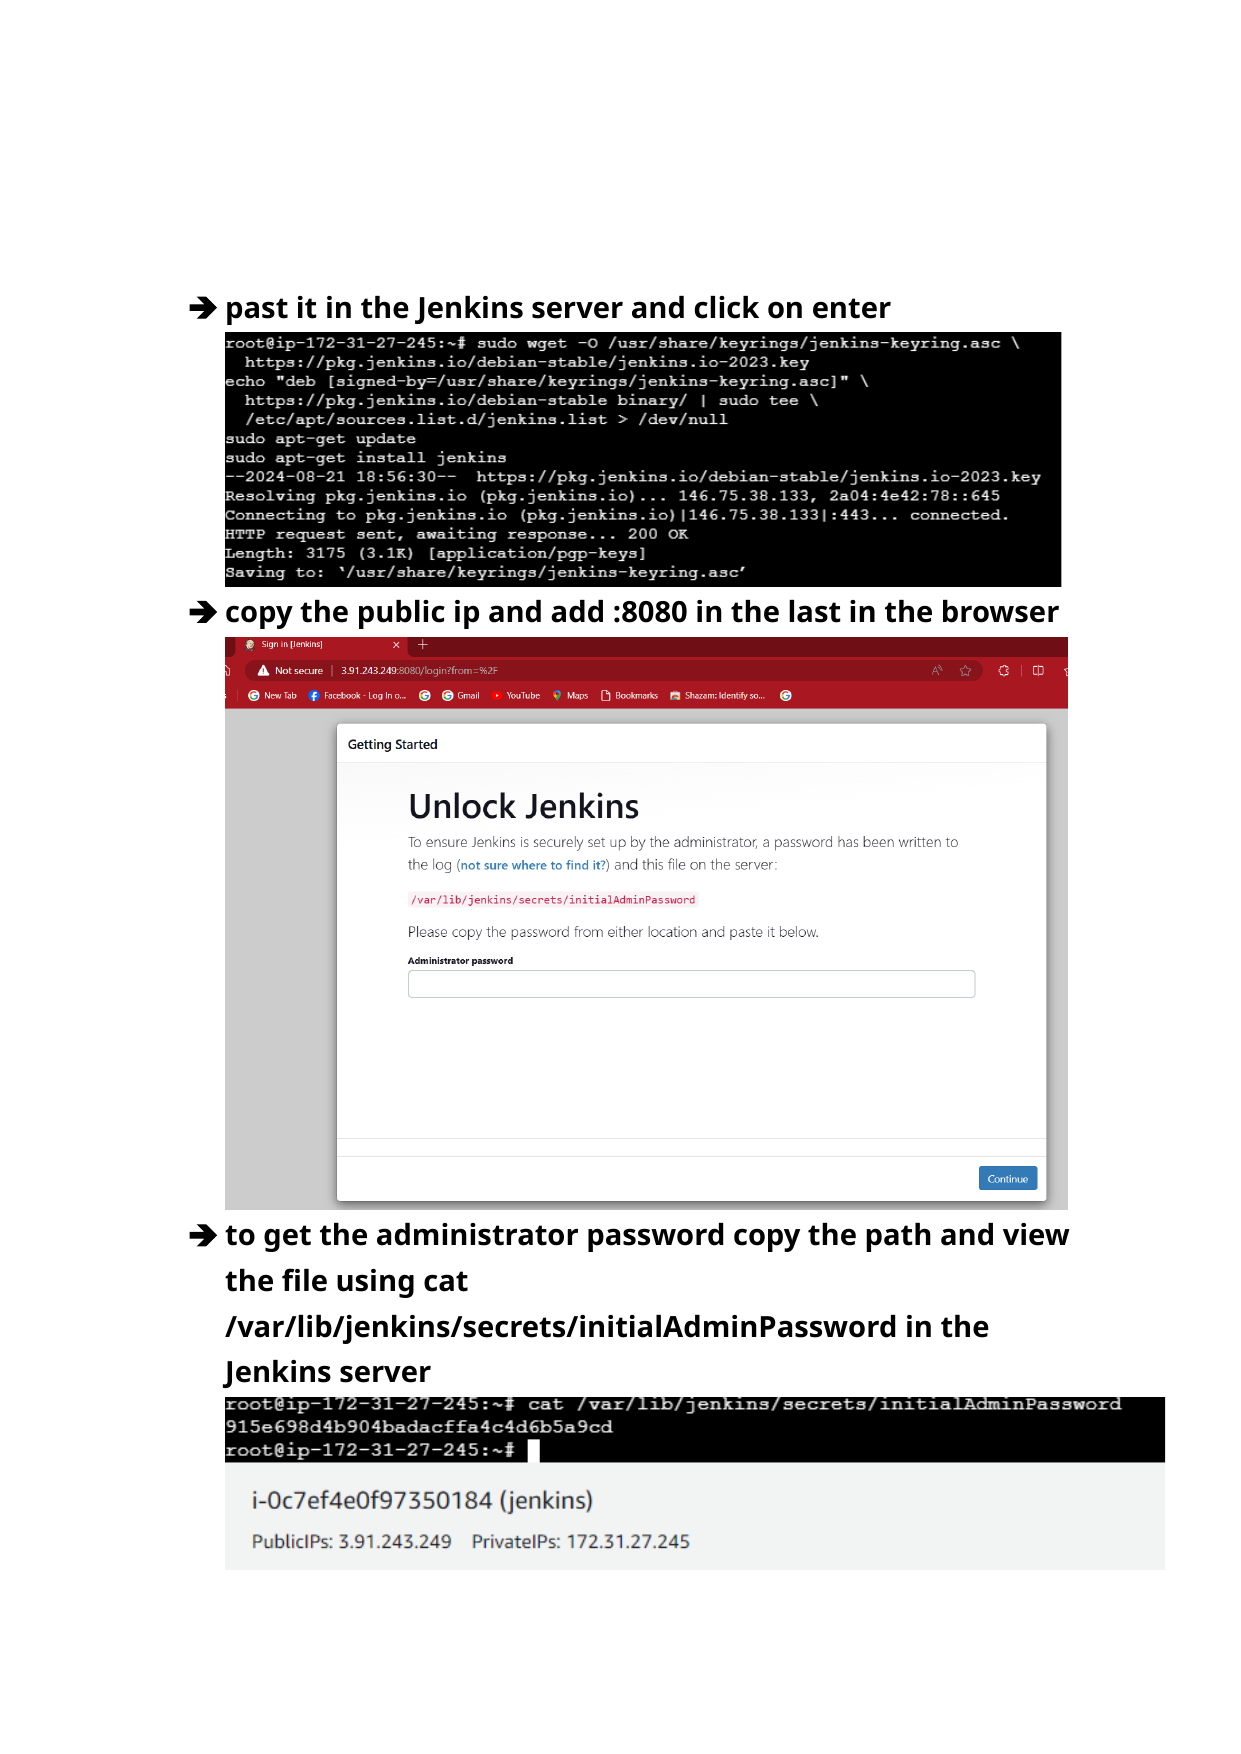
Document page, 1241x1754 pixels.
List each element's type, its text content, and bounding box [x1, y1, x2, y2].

picture [225, 332, 1062, 587]
list copy the public ip and add :8080 in the last in the browser [187, 591, 1090, 631]
picture [225, 637, 1068, 1210]
picture [225, 1397, 1166, 1570]
list past it in the Jenkins server and click on enter [187, 287, 1090, 327]
list to get the administrator password copy the path and view the file using cat /var/lib/jenkins/secrets/initialAdminPassword in the Jenkins server [187, 1214, 1090, 1391]
